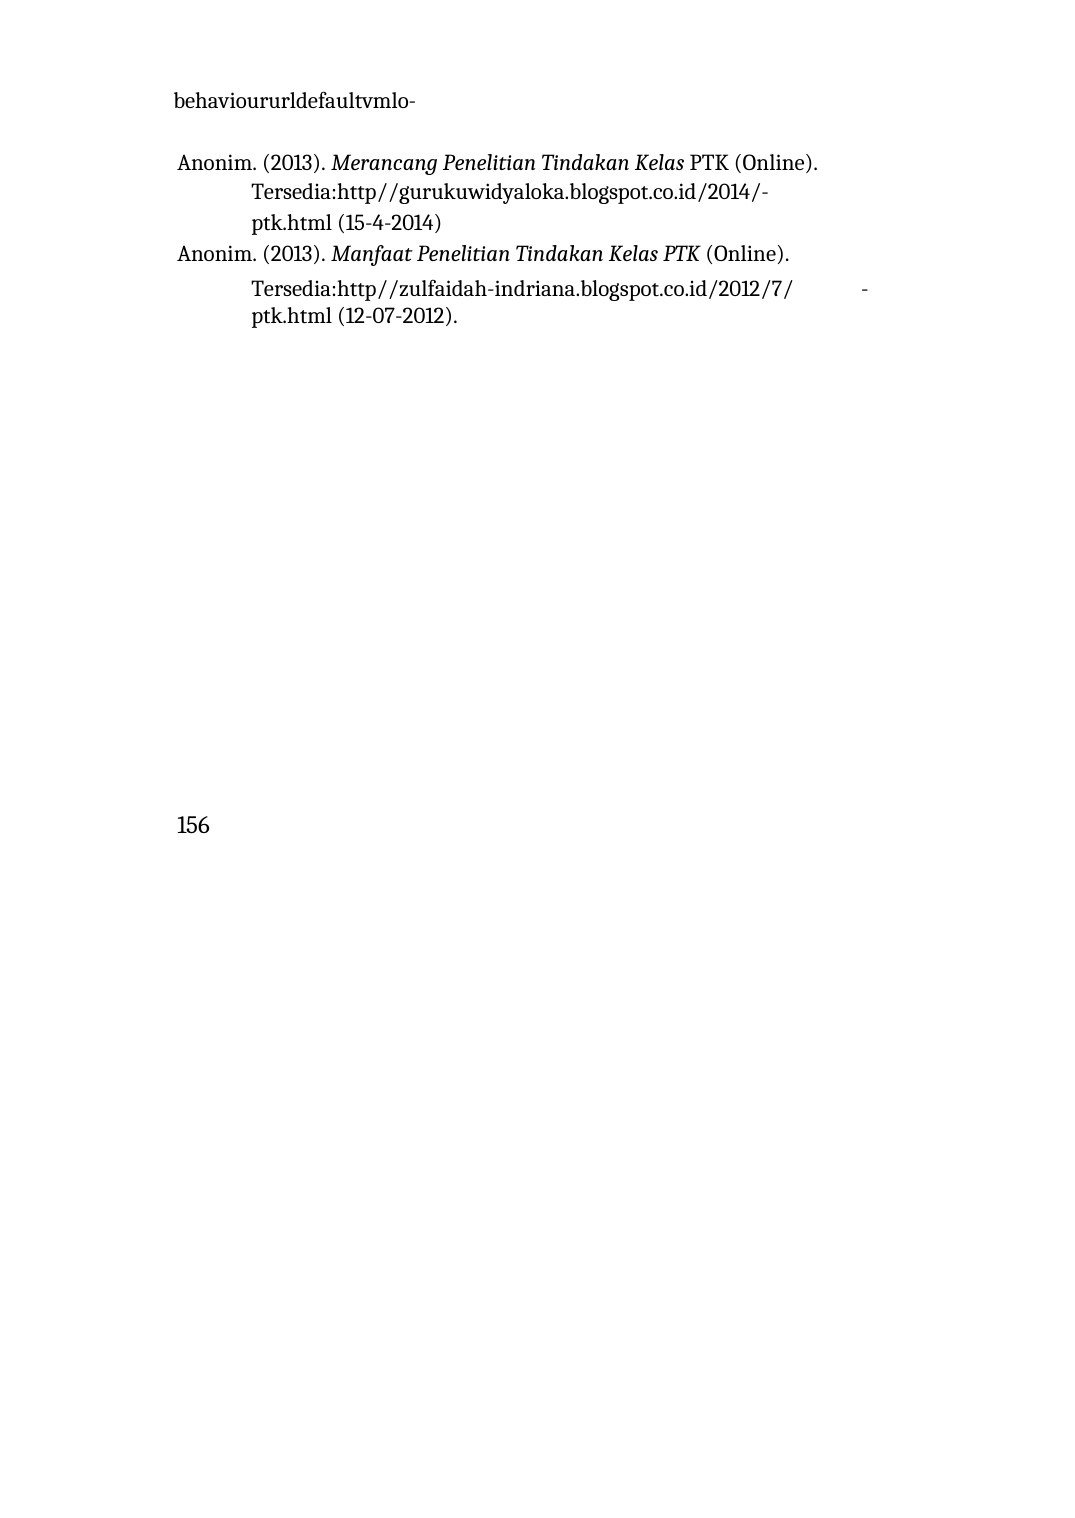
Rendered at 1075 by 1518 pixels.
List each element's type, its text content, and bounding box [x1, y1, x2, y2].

text Tersedia:http//zulfaidah-indriana.blogspot.co.id/2012/7/ -ptk.html (12-07-2012). [251, 276, 880, 329]
text Tersedia:http//gurukuwidyaloka.blogspot.co.id/2014/- ptk.html (15-4-2014) Anonim. (2013). Manfaat Penelitian Tindakan Kelas PTK (Online). [177, 175, 880, 268]
text 156 [177, 814, 925, 839]
text Anonim. (2013). Merancang Penelitian Tindakan Kelas PTK (Online). [177, 152, 925, 175]
text behavioururldefaultvmlo- [173, 91, 925, 113]
